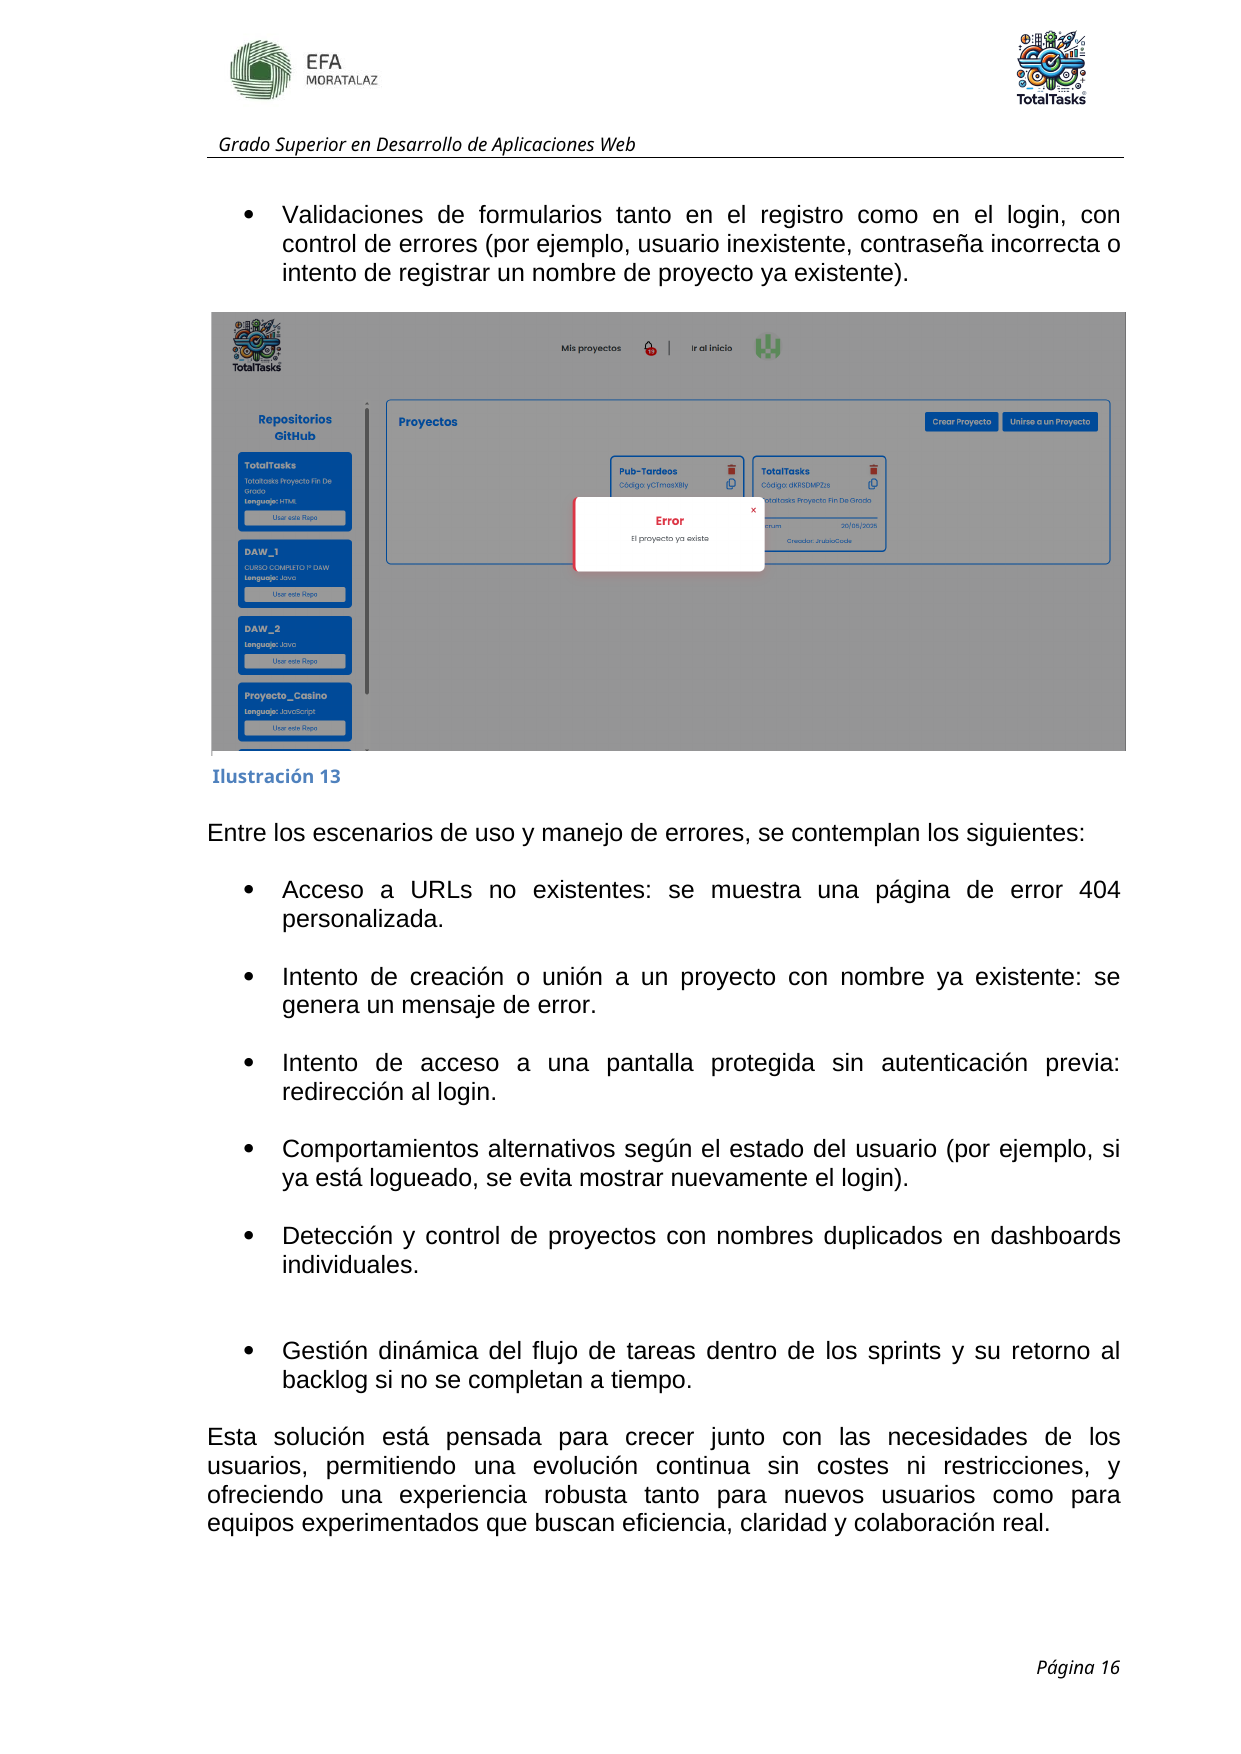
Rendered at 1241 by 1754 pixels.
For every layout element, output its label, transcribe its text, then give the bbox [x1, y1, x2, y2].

text Esta solución está pensada para crecer junto con las necesidades de los usuarios, permitiendo una evolución continua sin costes ni restricciones, y ofreciendo una experiencia robusta tanto para nuevos usuarios como para equipos experimentados que buscan eficiencia, claridad y colaboración real. [207, 1422, 1122, 1537]
list Detección y control de proyectos con nombres duplicados en dashboards individuales. [244, 1221, 1122, 1278]
picture [206, 21, 410, 117]
list Gestión dinámica del flujo de tareas dentro de los sprints y su retorno al backlog si no se completan a tiempo. [244, 1336, 1122, 1393]
picture [1000, 18, 1103, 120]
list Validaciones de formularios tanto en el registro como en el login, con control de errores (por ejemplo, usuario inexistente, contraseña incorrecta o intento de registrar un nombre de proyecto ya existente). [244, 200, 1122, 286]
picture [211, 312, 1126, 756]
list Intento de acceso a una pantalla protegida sin autenticación previa: redirección al login. [244, 1048, 1122, 1106]
text Entre los escenarios de uso y manejo de errores, se contemplan los siguientes: [207, 818, 1122, 847]
list Intento de creación o unión a un proyecto con nombre ya existente: se genera un mensaje de error. [244, 962, 1122, 1019]
list Comportamientos alternativos según el estado del usuario (por ejemplo, si ya está logueado, se evita mostrar nuevamente el login). [244, 1134, 1122, 1192]
list Acceso a URLs no existentes: se muestra una página de error 404 personalizada. [244, 875, 1122, 933]
